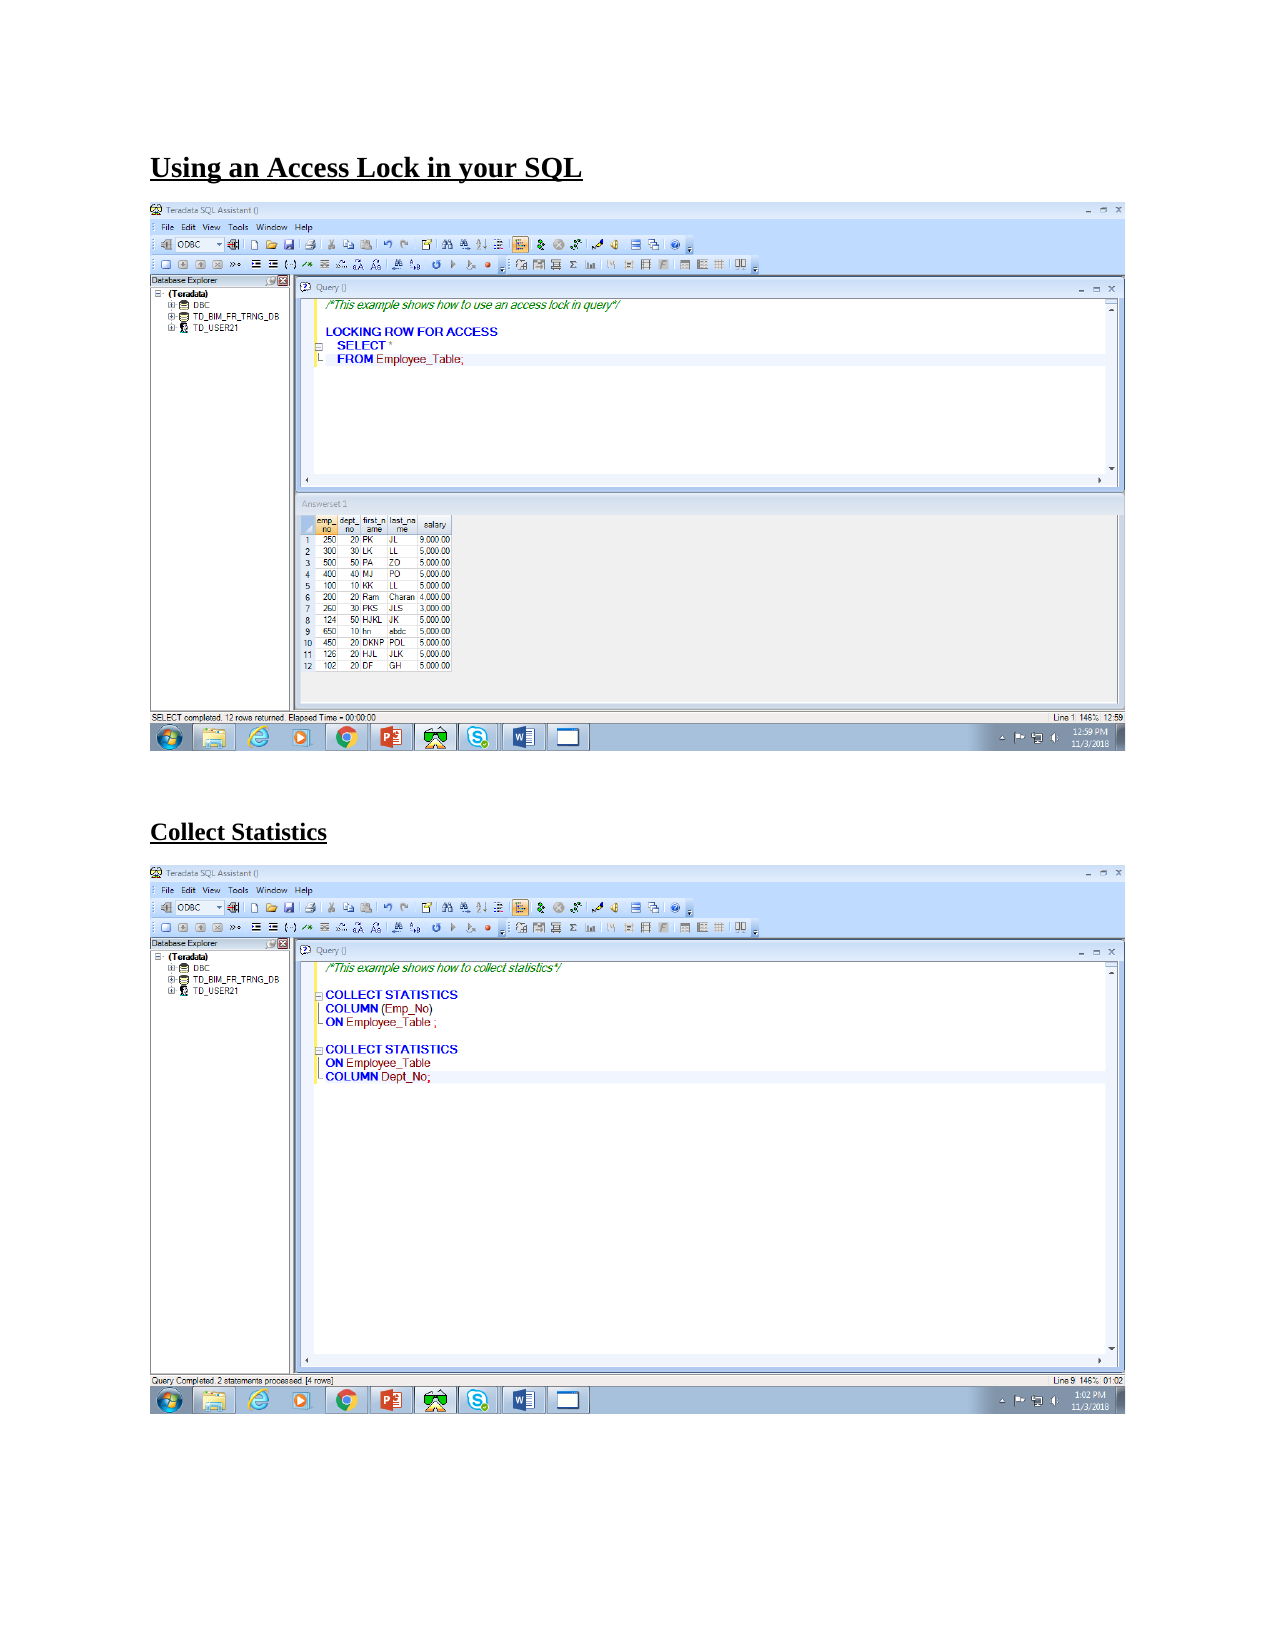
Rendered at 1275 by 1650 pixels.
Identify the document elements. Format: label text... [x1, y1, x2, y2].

text Collect Statistics [150, 817, 1125, 846]
text Using an Access Lock in your SQL [150, 150, 1125, 183]
picture [150, 202, 1125, 751]
picture [150, 865, 1125, 1414]
